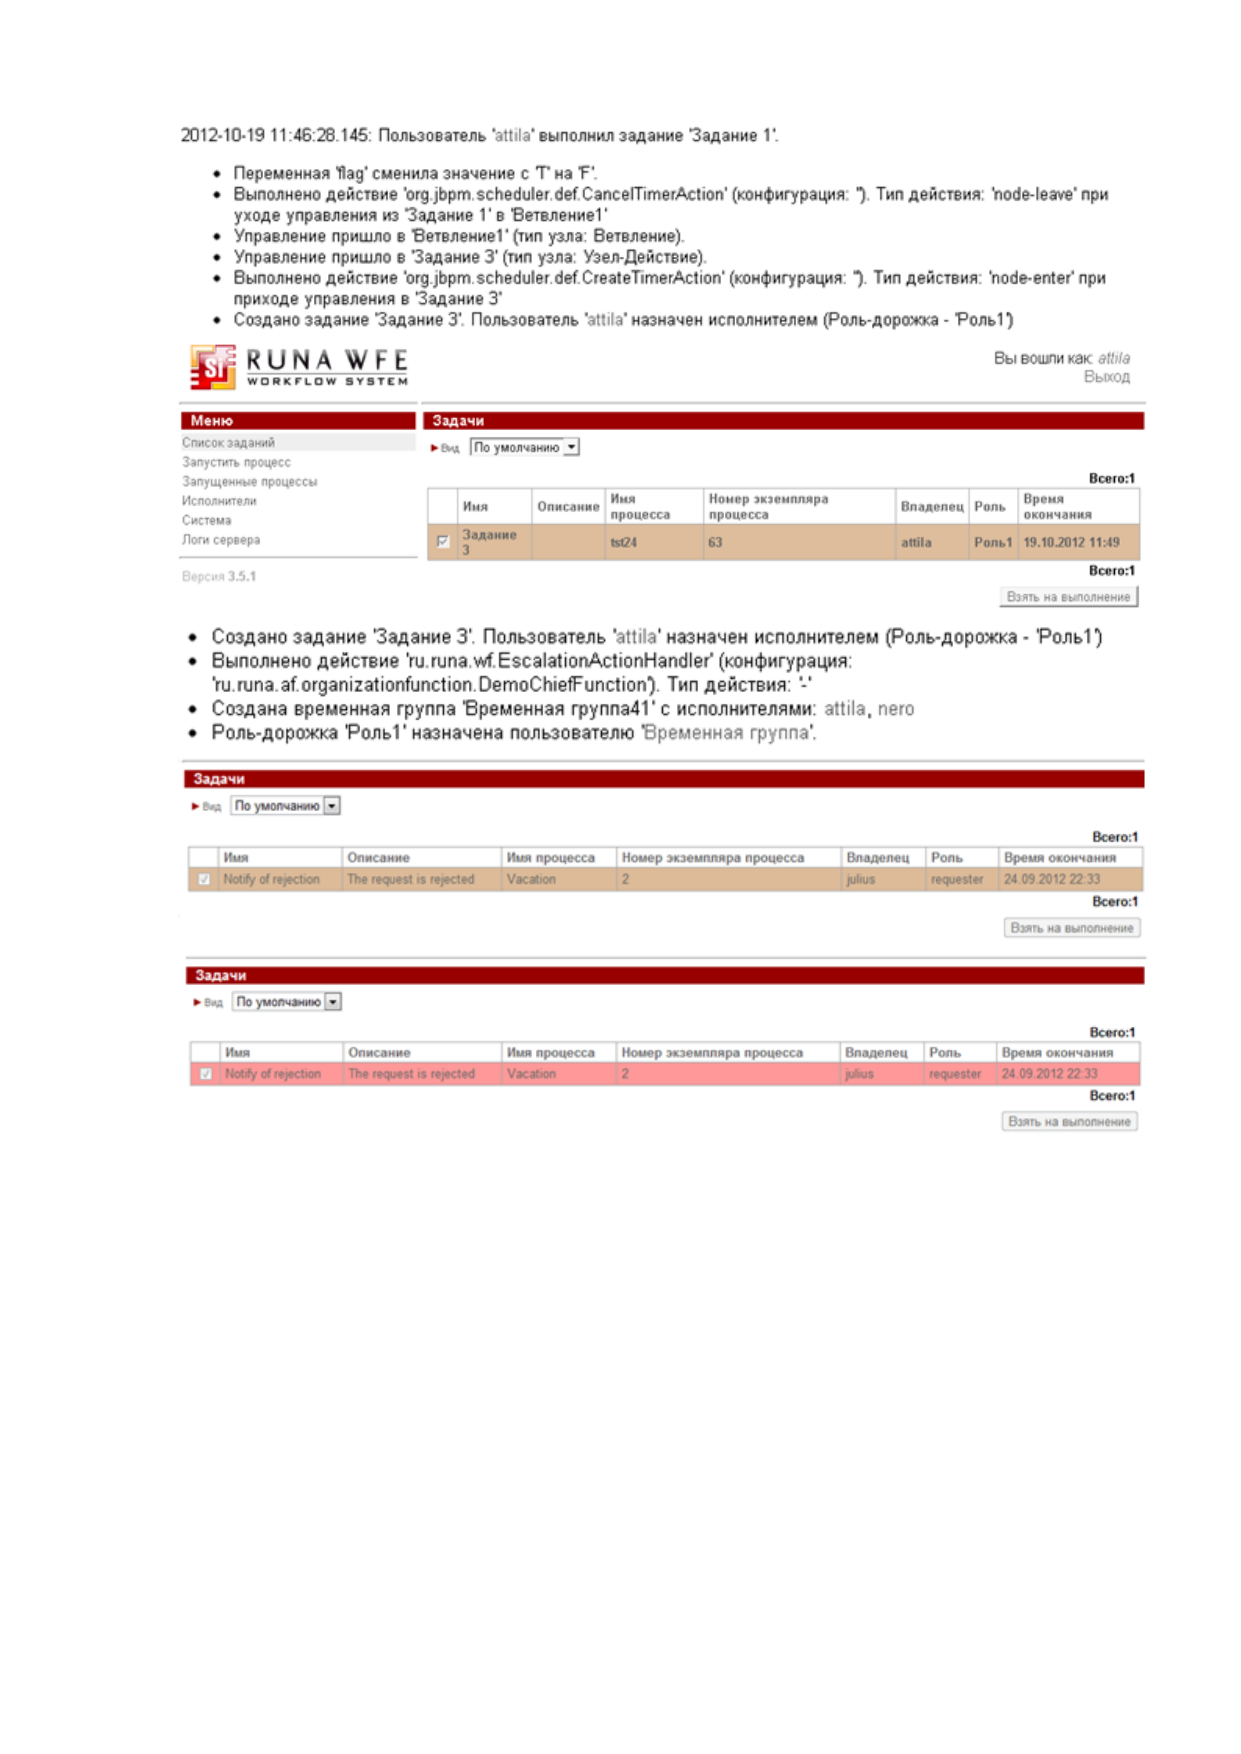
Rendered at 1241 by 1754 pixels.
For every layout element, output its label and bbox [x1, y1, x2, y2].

picture [177, 615, 1110, 750]
picture [177, 947, 1151, 1140]
picture [177, 754, 1151, 944]
picture [177, 118, 1118, 336]
picture [177, 339, 1151, 612]
